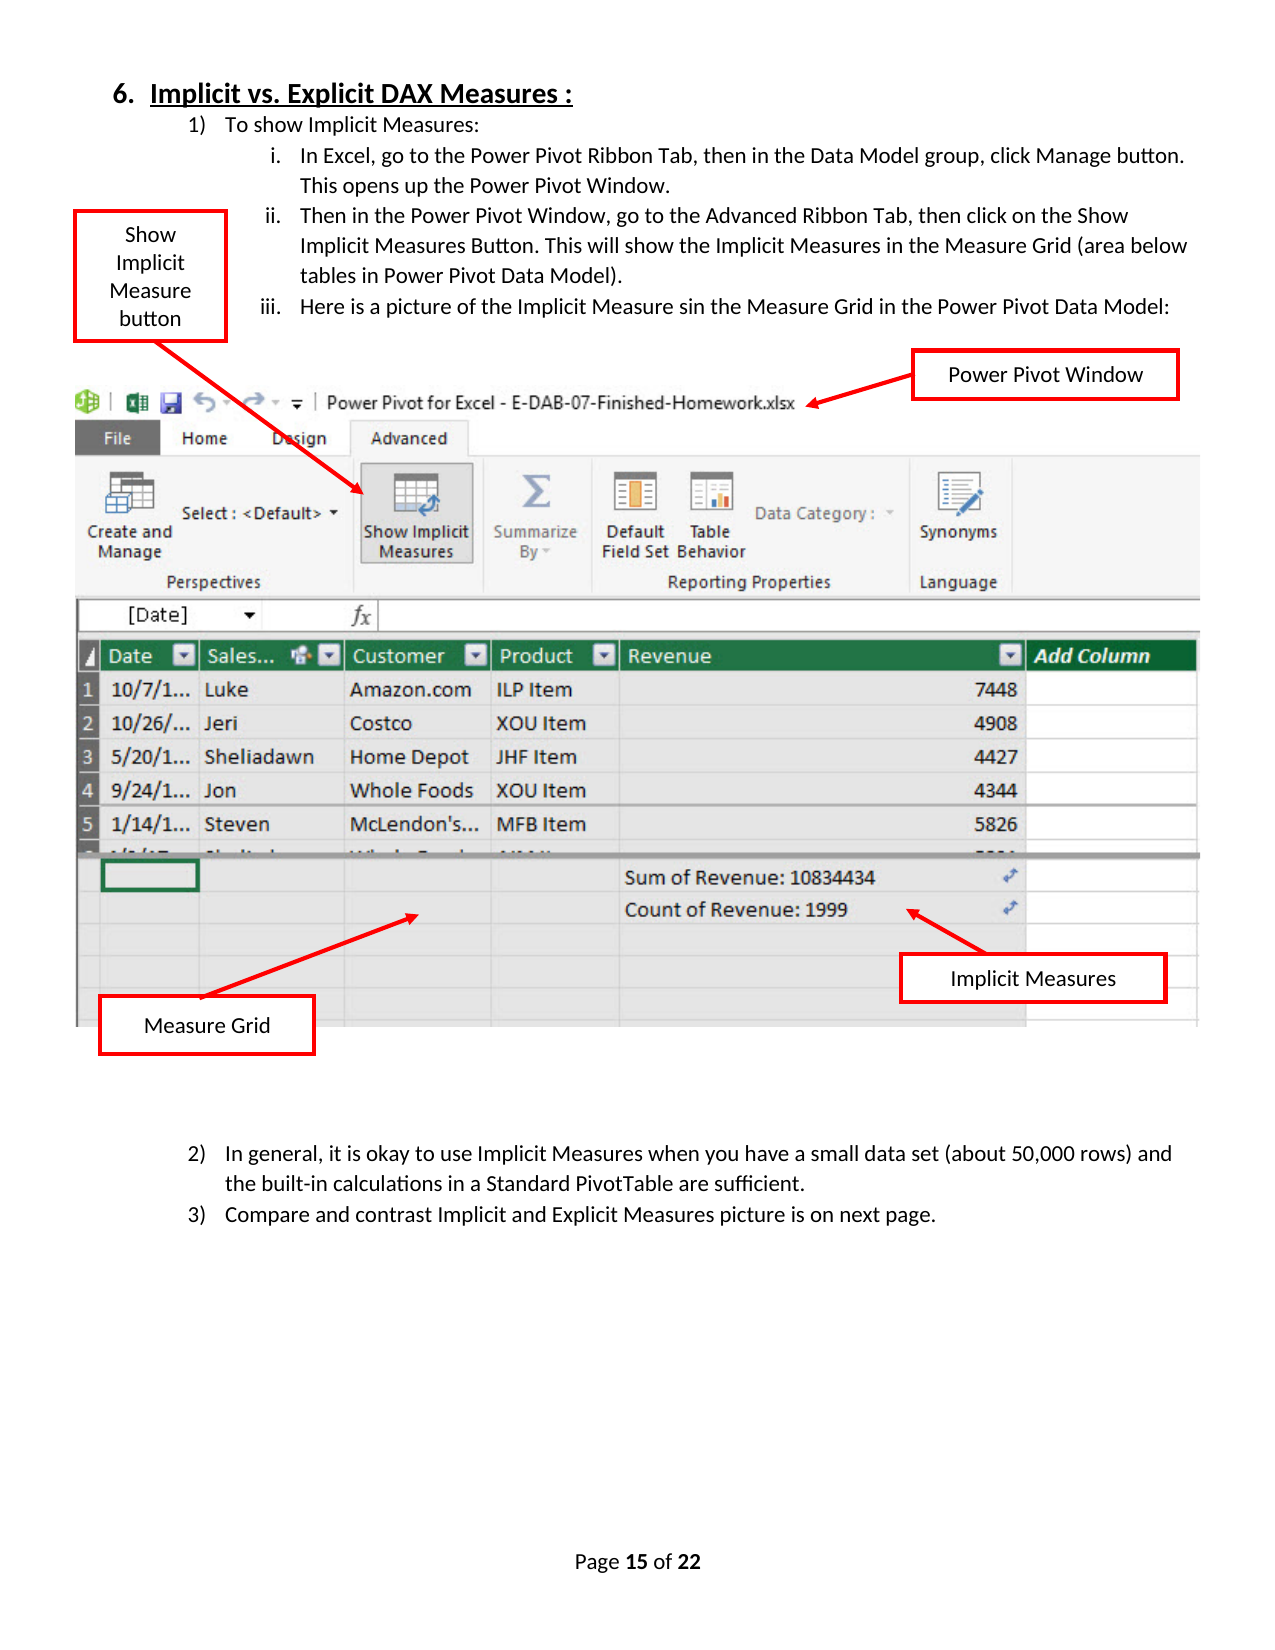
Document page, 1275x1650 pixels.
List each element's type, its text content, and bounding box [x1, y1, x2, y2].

list In general, it is okay to use Implicit Measures when you have a small data set (about 50,000 rows) and the built-in calculations in a Standard PivotTable are sufficient. [187, 1139, 1200, 1198]
list To show Implicit Measures: [187, 111, 1200, 139]
list Then in the Power Pivot Window, go to the Advanced Ribbon Tab, then click on the Show Implicit Measures Button. This will show the Implicit Measures in the Measure Grid (area below tables in Power Pivot Data Model). [281, 201, 1200, 290]
picture [75, 385, 1200, 1027]
list Here is a picture of the Implicit Measure sin the Measure Grid in the Power Pivot Data Model: [281, 292, 1200, 320]
list Compare and contrast Implicit and Explicit Measures picture is on next page. [187, 1200, 1200, 1228]
list In Excel, go to the Power Pivot Ribbon Tab, then in the Data Model group, click Manage button. This opens up the Power Pivot Window. [281, 141, 1200, 199]
subtitle Implicit vs. Explicit DAX Measures : [112, 75, 1200, 111]
